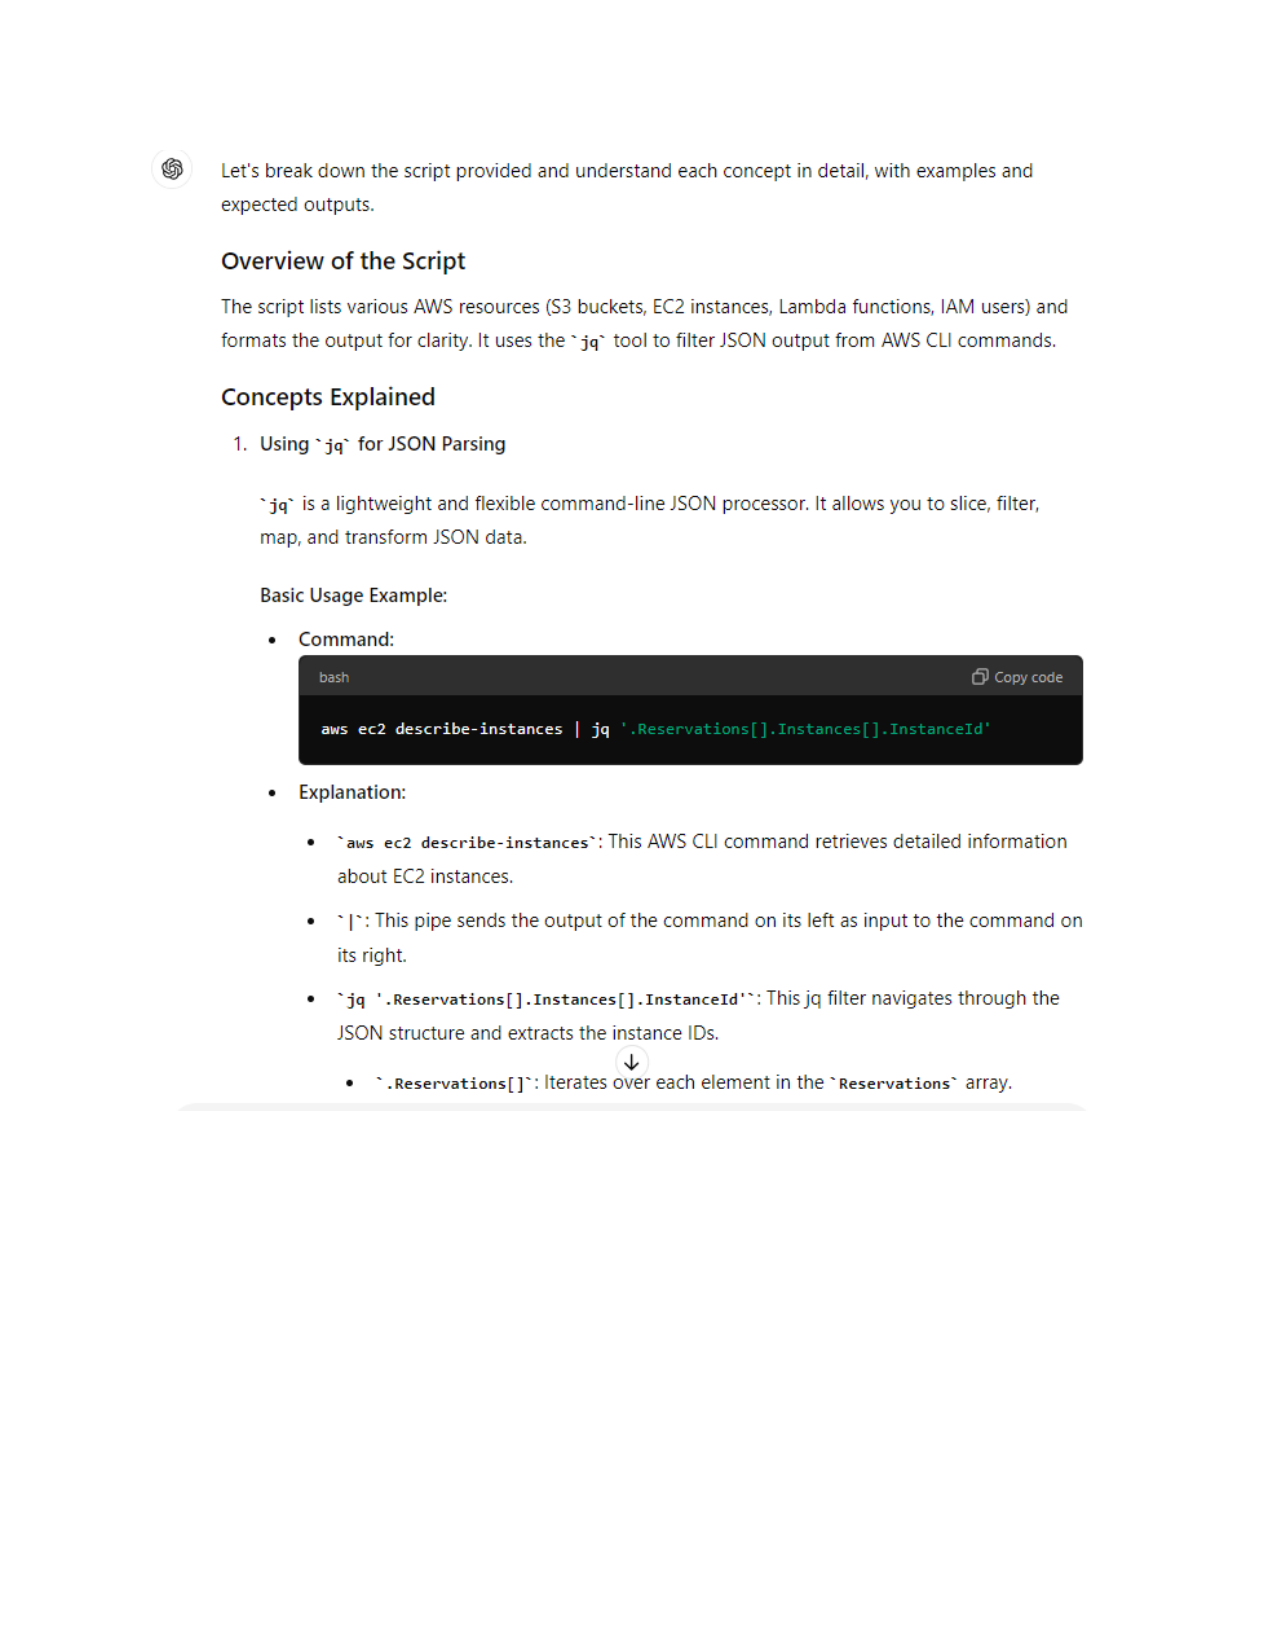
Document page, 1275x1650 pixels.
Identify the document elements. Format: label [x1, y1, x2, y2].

picture [150, 150, 1125, 1111]
